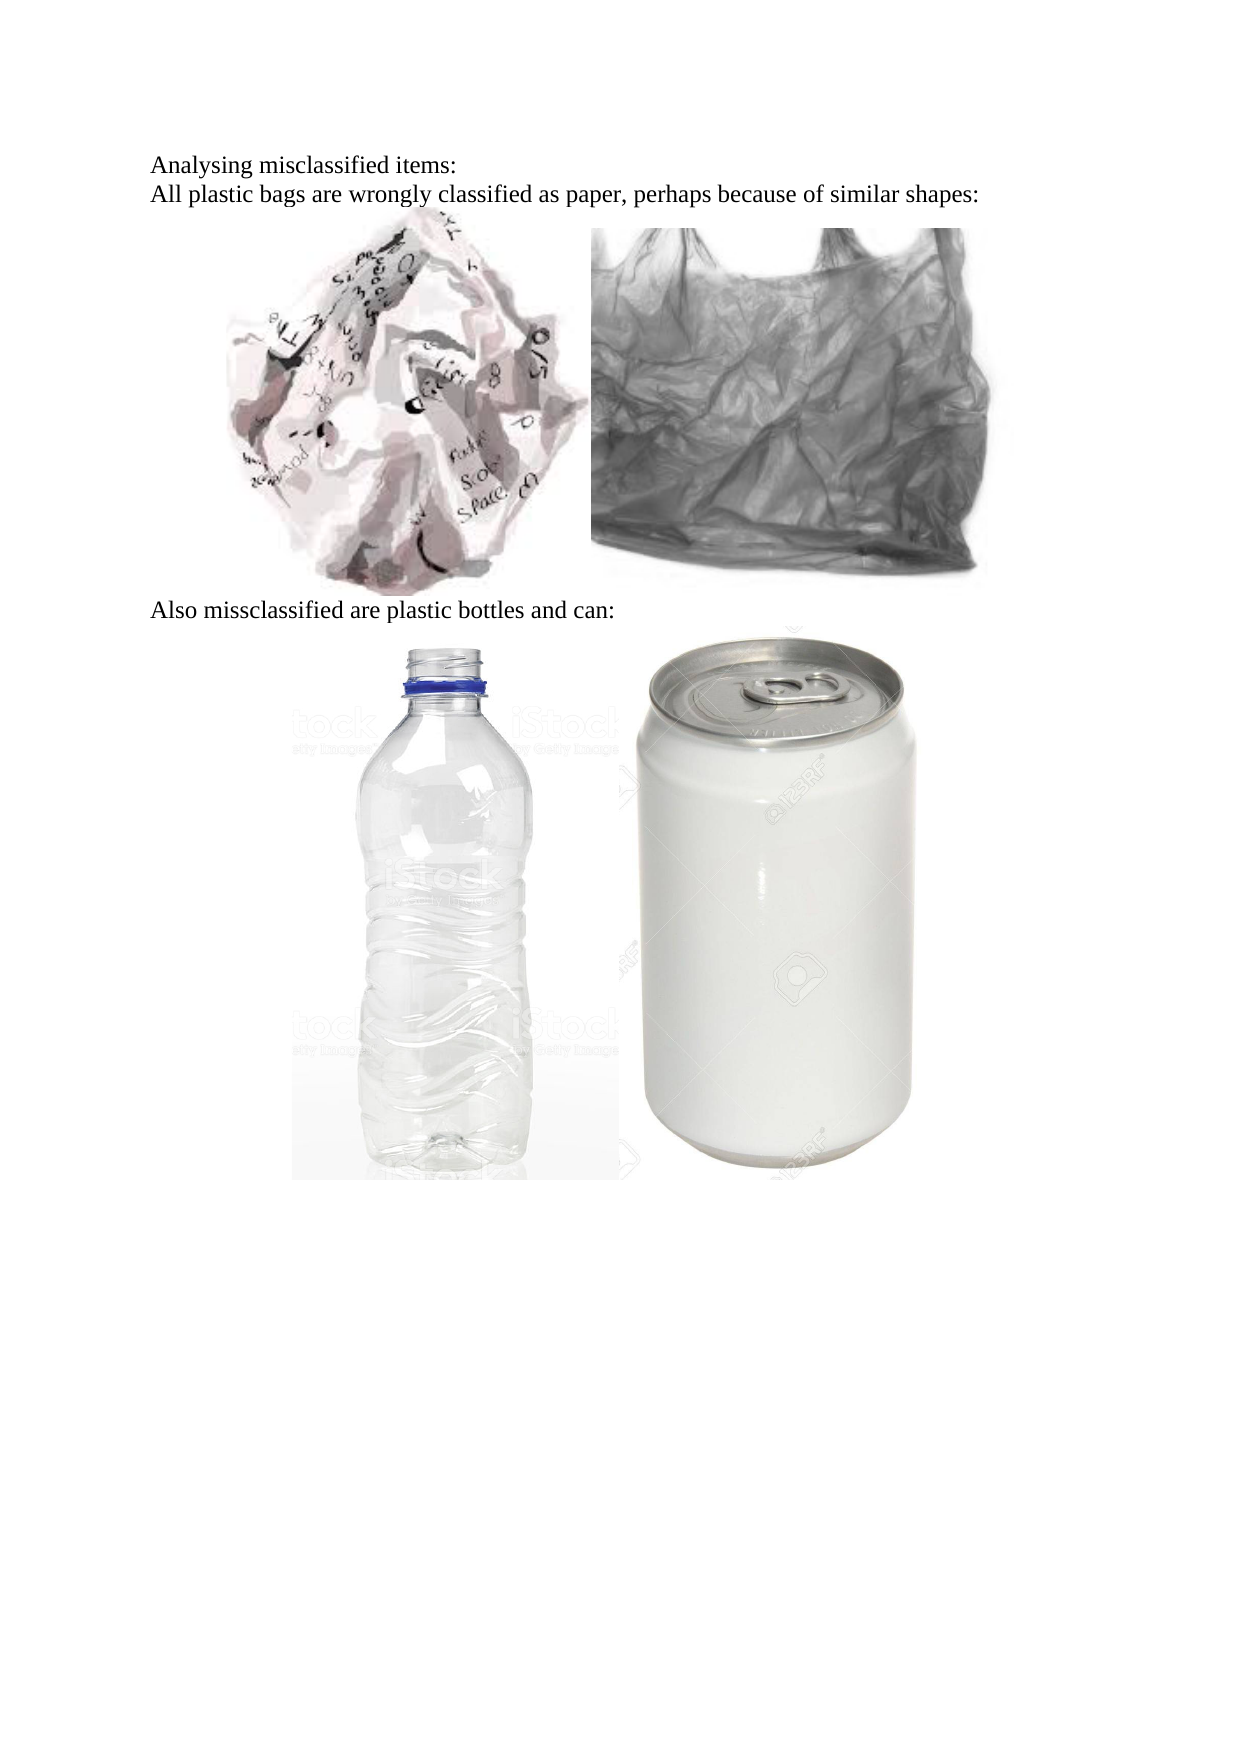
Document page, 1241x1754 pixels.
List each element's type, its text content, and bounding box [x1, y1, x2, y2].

picture [291, 623, 949, 1180]
text All plastic bags are wrongly classified as paper, perhaps because of similar shapes: [150, 179, 1090, 207]
picture [226, 207, 1014, 596]
text Analysing misclassified items: [150, 150, 1090, 179]
text Also missclassified are plastic bottles and can: [150, 595, 1090, 624]
